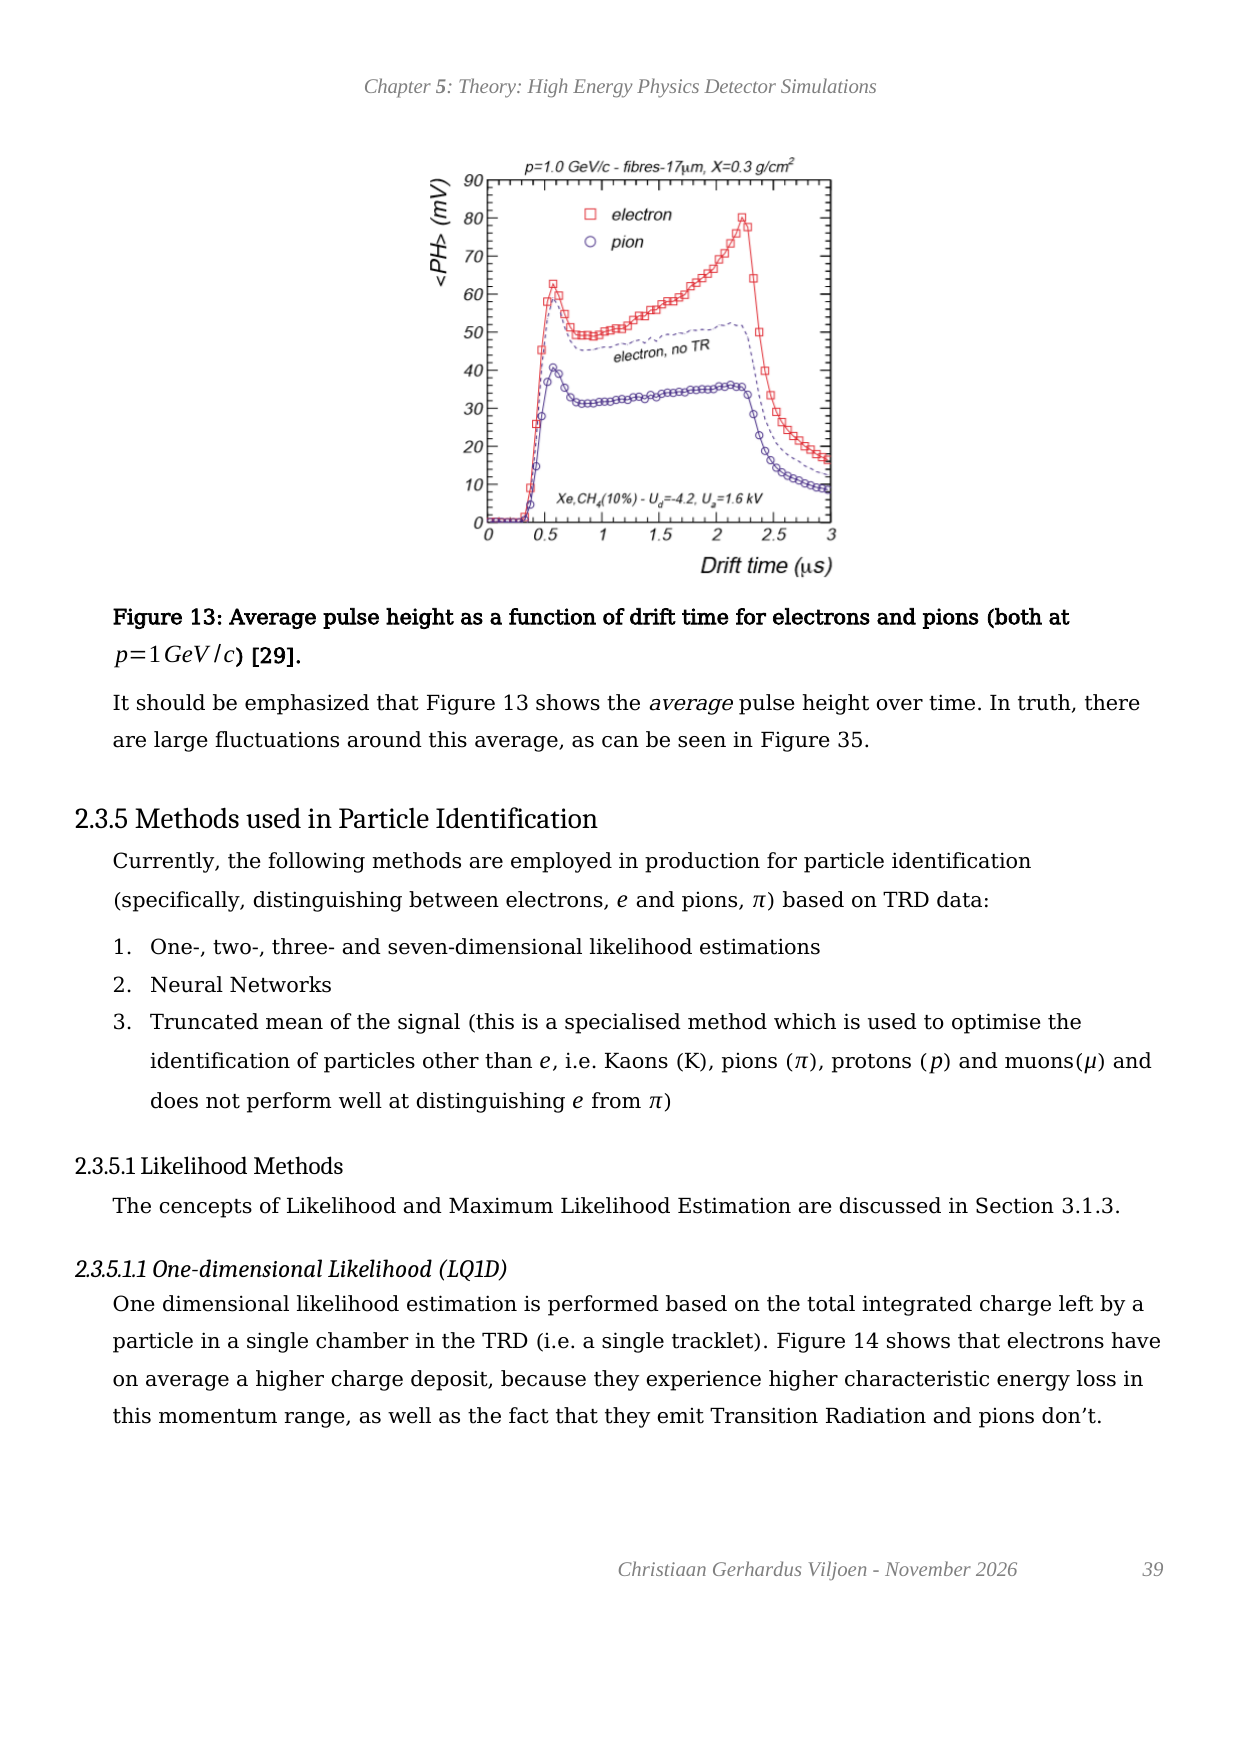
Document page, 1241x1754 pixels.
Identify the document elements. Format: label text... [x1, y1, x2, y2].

subtitle Likelihood Methods [75, 1152, 1165, 1180]
list Truncated mean of the signal (this is a specialised method which is used to optimise the identification of particles other than , i.e. Kaons (K), pions (), protons () and muons() and does not perform well at distinguishing from ) [112, 1009, 1165, 1114]
list One-, two-, three- and seven-dimensional likelihood estimations [112, 934, 1165, 959]
list Neural Networks [112, 971, 1165, 996]
text It should be emphasized that Figure 13 shows the average pulse height over time. In truth, there are large fluctuations around this average, as can be seen in Figure 35. [112, 689, 1165, 752]
text Currently, the following methods are employed in production for particle identification (specifically, distinguishing between electrons, and pions, ) based on TRD data: [112, 848, 1165, 913]
text The cencepts of Likelihood and Maximum Likelihood Estimation are discussed in Section 3.1.3. [112, 1193, 1165, 1218]
subtitle Methods used in Particle Identification [75, 802, 1165, 835]
subtitle One-dimensional Likelihood (LQ1D) [75, 1255, 1165, 1284]
text One dimensional likelihood estimation is performed based on the total integrated charge left by a particle in a single chamber in the TRD (i.e. a single tracklet). Figure 14 shows that electrons have on average a higher charge deposit, because they experience higher characteristic energy loss in this momentum range, as well as the fact that they emit Transition Radiation and pions don’t. [112, 1290, 1165, 1428]
picture [414, 135, 877, 583]
text Figure 13: Average pulse height as a function of drift time for electrons and pions (both at ). [112, 603, 1165, 668]
